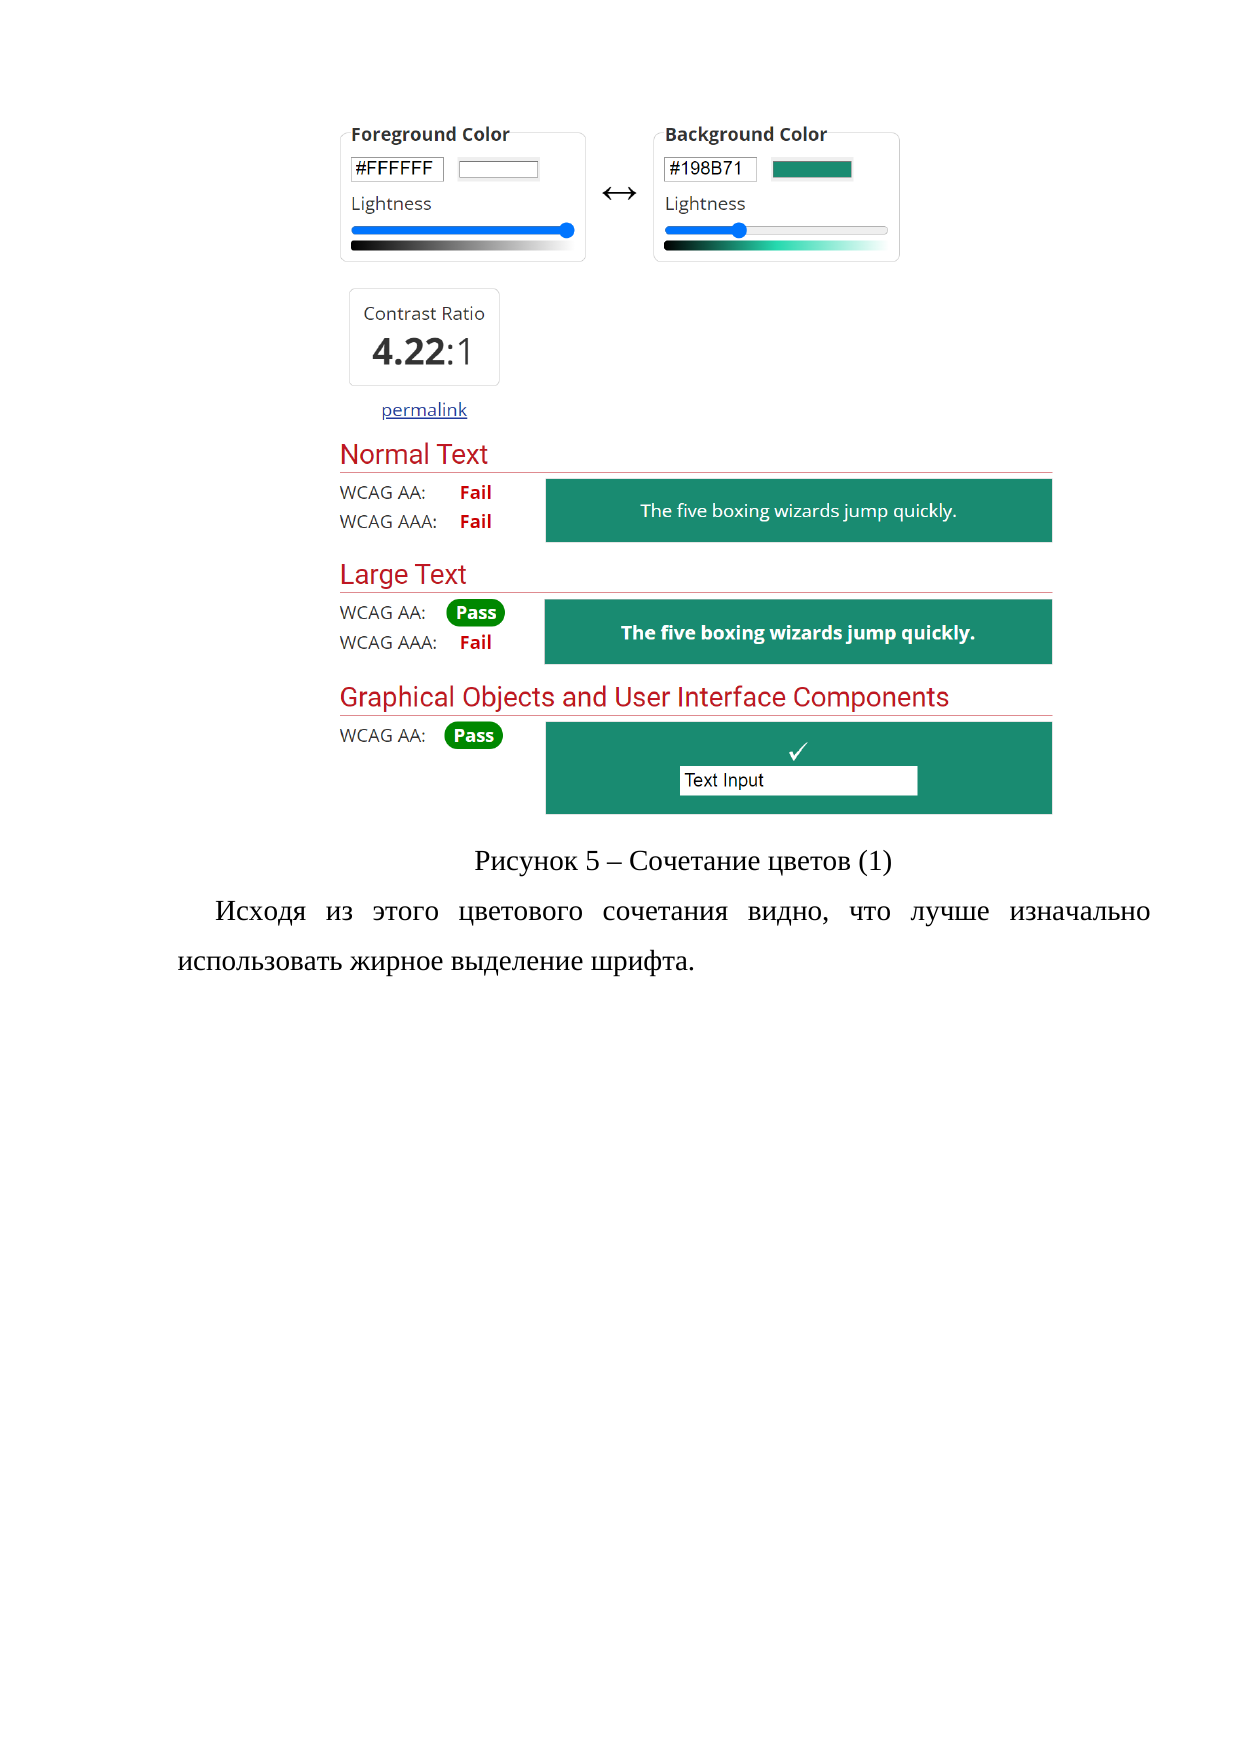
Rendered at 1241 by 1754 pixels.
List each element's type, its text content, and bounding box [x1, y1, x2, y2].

text Рисунок 5 – Сочетание цветов (1) [177, 843, 1152, 876]
picture [303, 118, 1063, 827]
text Исходя из этого цветового сочетания видно, что лучше изначально использовать жирное выделение шрифта. [177, 893, 1152, 977]
